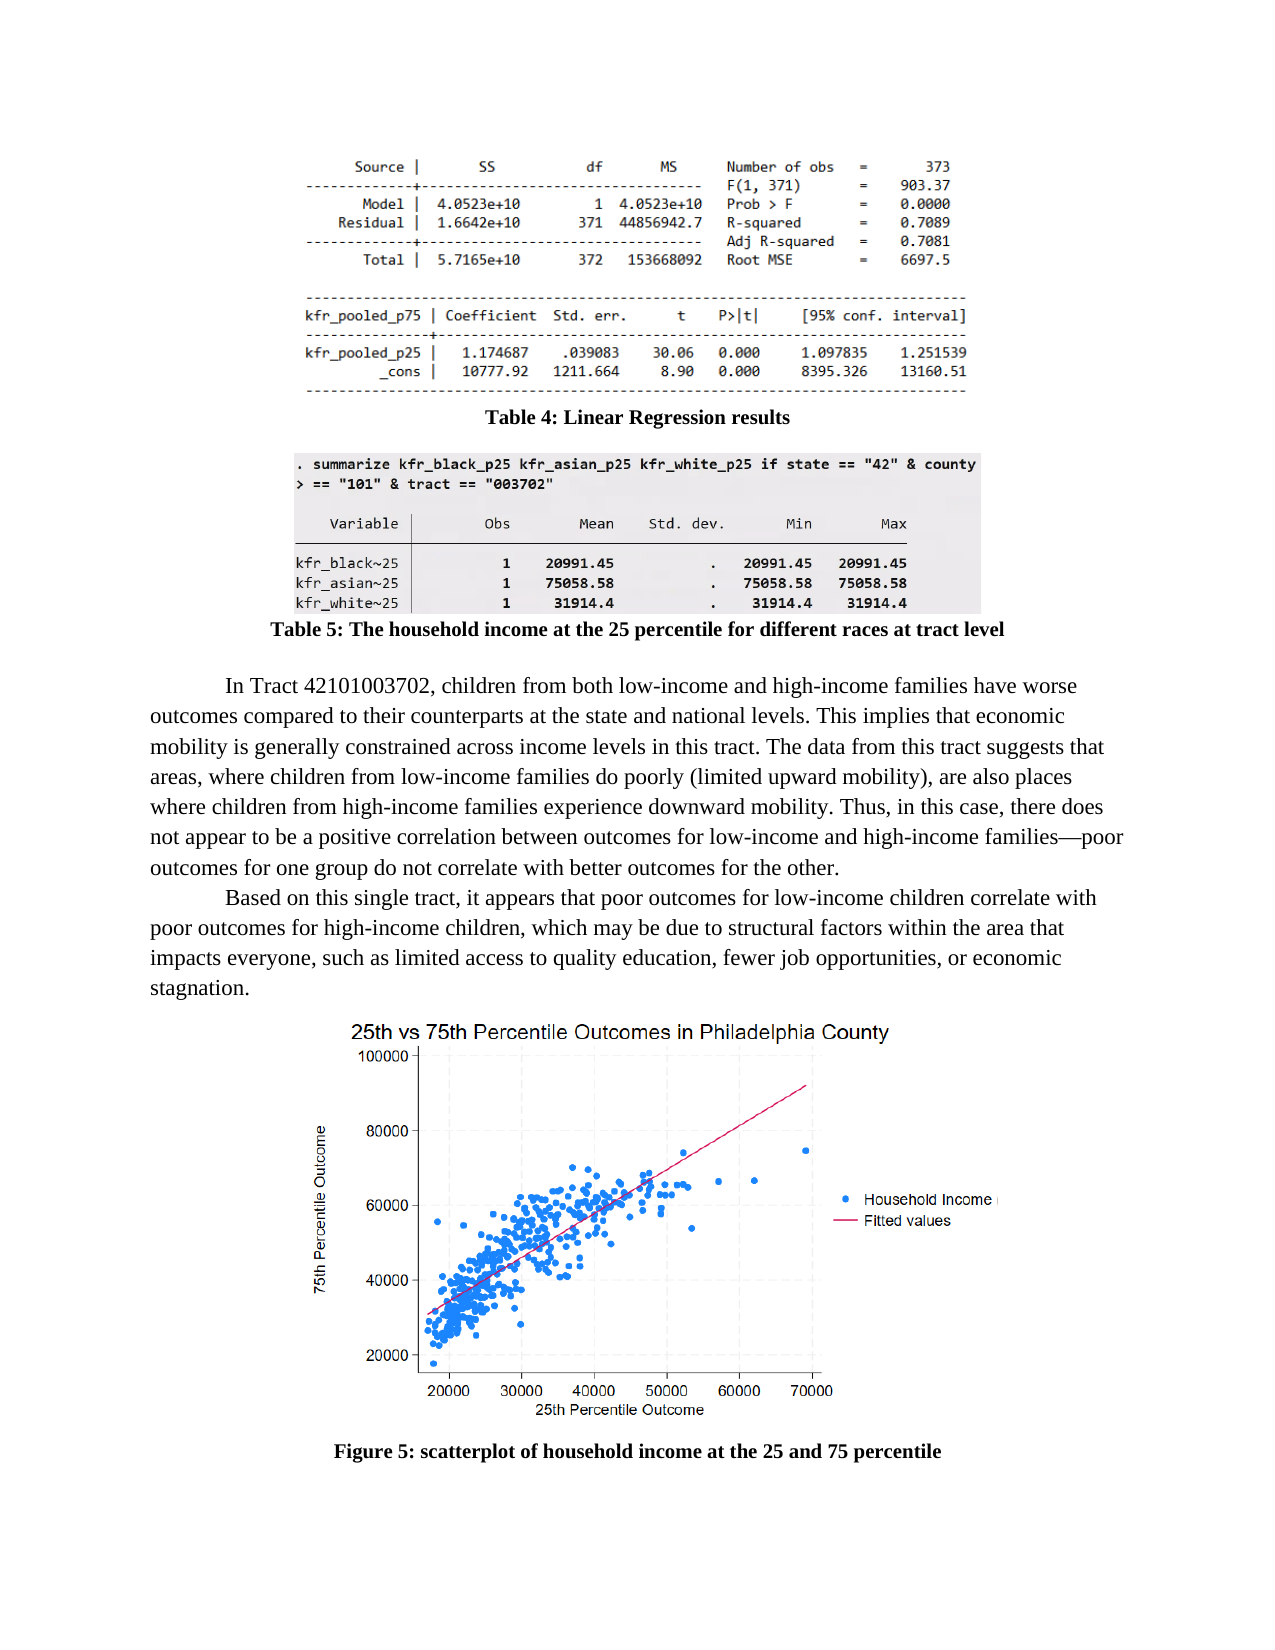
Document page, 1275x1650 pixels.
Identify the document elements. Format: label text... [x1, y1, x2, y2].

text Figure 5: scatterplot of household income at the 25 and 75 percentile [150, 1439, 1125, 1463]
picture [277, 1004, 998, 1436]
text Table 4: Linear Regression results [150, 404, 1125, 429]
picture [301, 150, 974, 401]
text In Tract 42101003702, children from both low-income and high-income families have worse outcomes compared to their counterparts at the state and national levels. This implies that economic mobility is generally constrained across income levels in this tract. The data from this tract suggests that areas, where children from low-income families do poorly (limited upward mobility), are also places where children from high-income families experience downward mobility. Thus, in this case, there does not appear to be a positive correlation between outcomes for low-income and high-income families—poor outcomes for one group do not correlate with better outcomes for the other. [150, 672, 1125, 880]
text Table 5: The household income at the 25 percentile for different races at tract level [150, 617, 1125, 641]
picture [294, 453, 982, 614]
text Based on this single tract, it appears that poor outcomes for low-income children correlate with poor outcomes for high-income children, which may be due to structural factors within the area that impacts everyone, such as limited access to quality education, fewer job opportunities, or economic stagnation. [150, 884, 1125, 1001]
